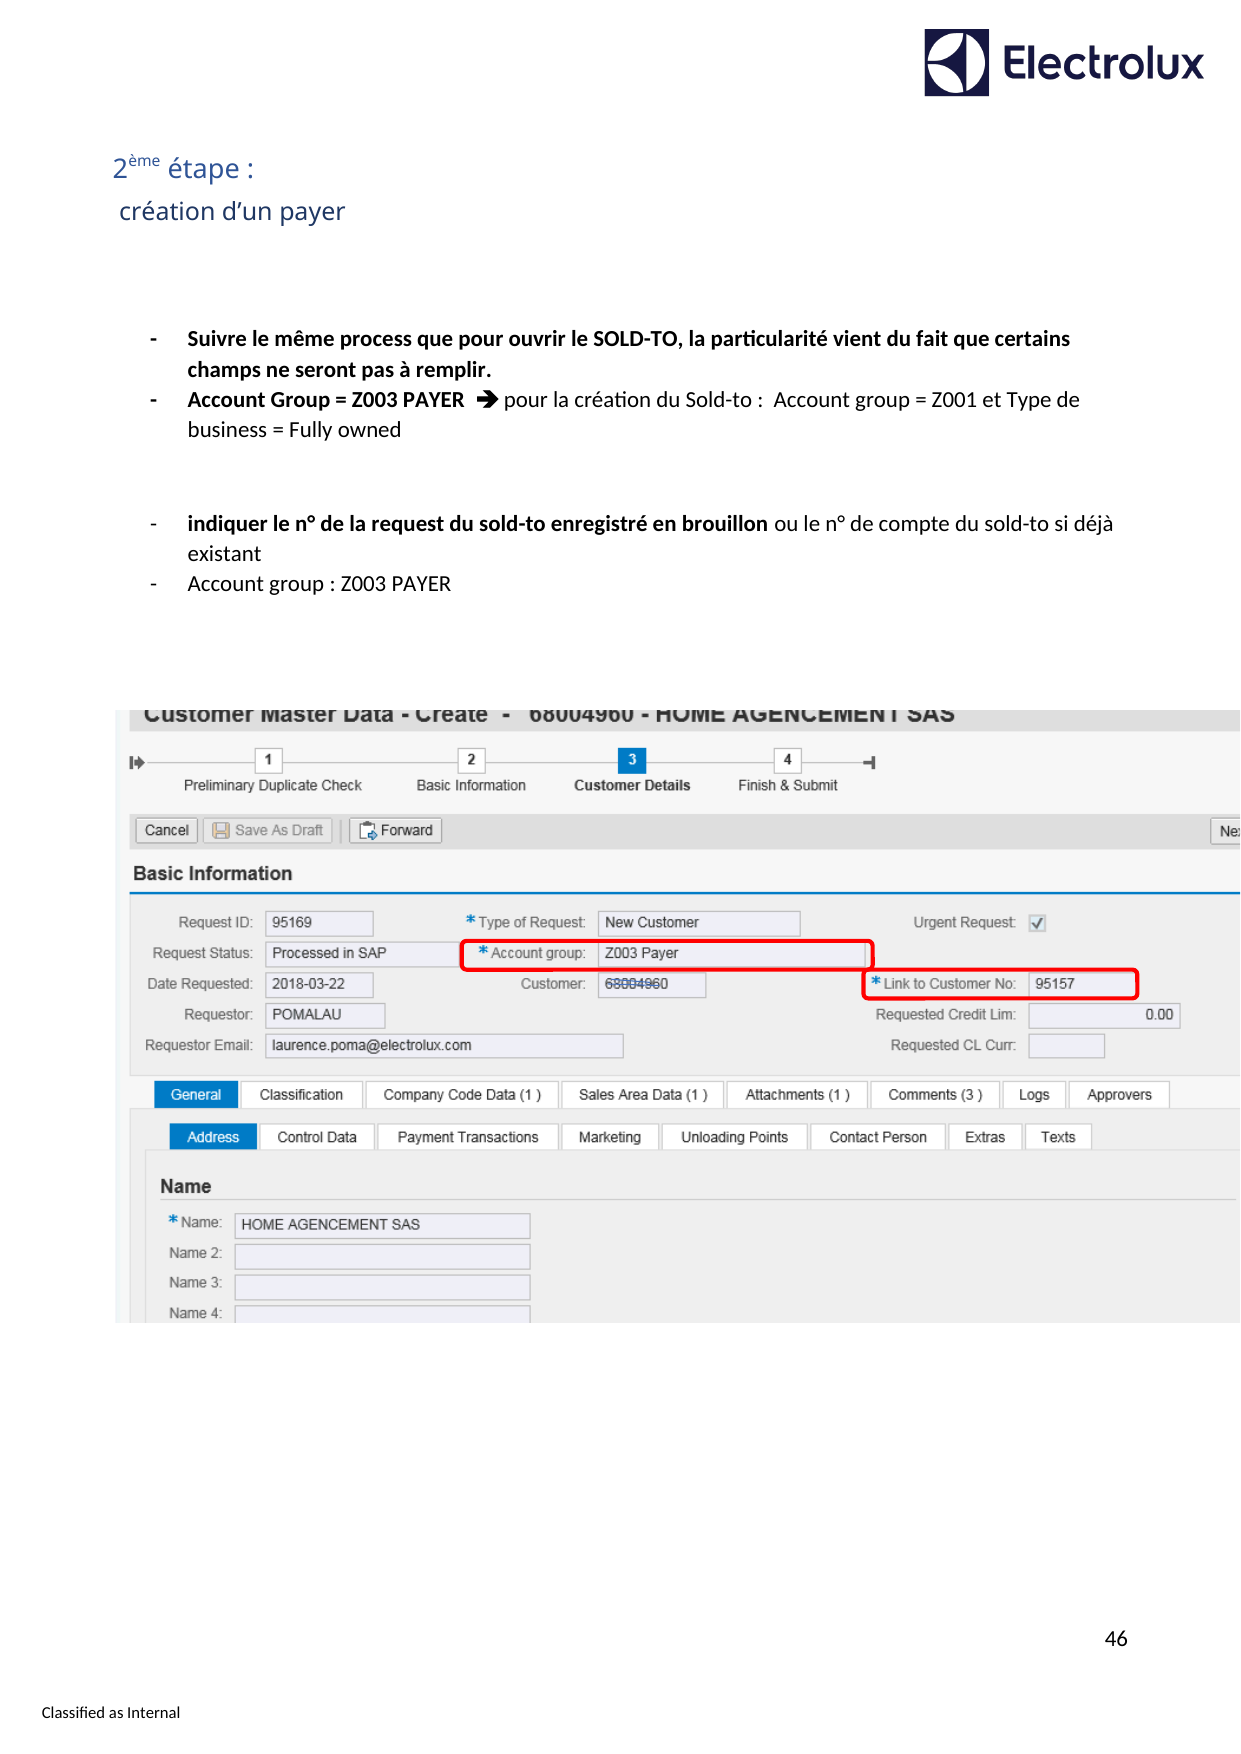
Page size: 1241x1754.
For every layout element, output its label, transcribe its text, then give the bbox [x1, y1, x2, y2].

picture [112, 710, 1241, 1323]
list Account Group = Z003 PAYER pour la création du Sold-to : Account group = Z001 et Type de business = Fully owned [150, 385, 1128, 443]
list Account group : Z003 PAYER [150, 569, 1128, 597]
subtitle création d’un payer [112, 194, 1128, 228]
list Suivre le même process que pour ouvrir le SOLD-TO, la particularité vient du fait que certains champs ne seront pas à remplir. [150, 324, 1128, 383]
picture [922, 28, 1207, 99]
subtitle 2ème étape : [112, 150, 1128, 187]
list indiquer le n° de la request du sold-to enregistré en brouillon ou le n° de compte du sold-to si déjà existant [150, 509, 1128, 567]
